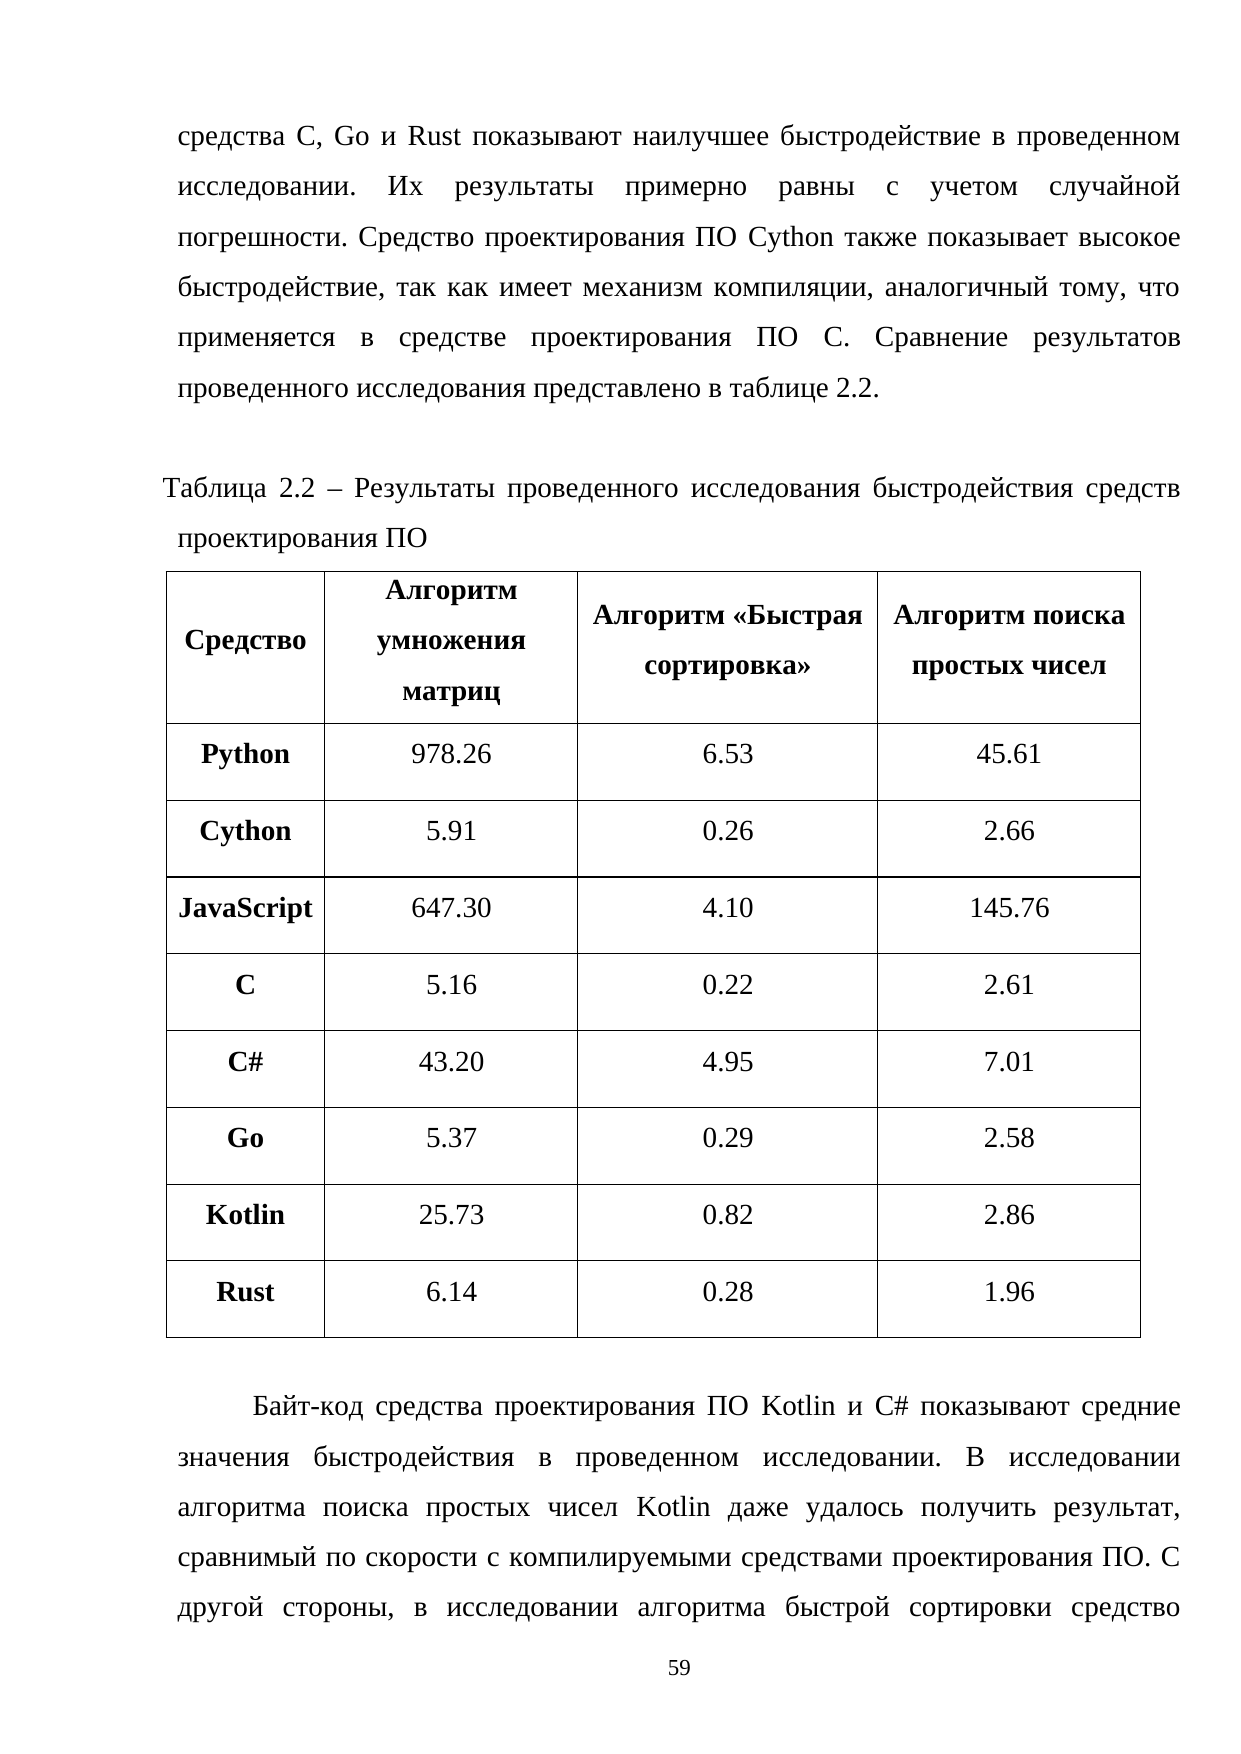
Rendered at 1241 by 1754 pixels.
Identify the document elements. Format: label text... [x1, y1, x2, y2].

text Таблица 2.2 – Результаты проведенного исследования быстродействия средств проектирования ПО [162, 470, 1181, 554]
table_cell Go [167, 1108, 324, 1183]
table_cell Cython [167, 801, 324, 876]
table_cell Python [167, 724, 324, 799]
table_cell 647.30 [325, 878, 577, 953]
table_cell JavaScript [167, 878, 324, 953]
table_cell 1.96 [878, 1261, 1140, 1337]
table_header Алгоритм «Быстрая сортировка» [578, 572, 877, 723]
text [177, 1388, 1181, 1623]
table_cell 0.26 [578, 801, 877, 876]
table_cell 7.01 [878, 1031, 1140, 1107]
table_cell Rust [167, 1261, 324, 1337]
table_cell 0.29 [578, 1108, 877, 1183]
table_cell 45.61 [878, 724, 1140, 799]
table_cell Kotlin [167, 1185, 324, 1260]
table_cell 0.82 [578, 1185, 877, 1260]
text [177, 118, 1181, 403]
table_cell 6.14 [325, 1261, 577, 1337]
table_cell 6.53 [578, 724, 877, 799]
table_cell 4.95 [578, 1031, 877, 1107]
table_cell 43.20 [325, 1031, 577, 1107]
table_cell 2.66 [878, 801, 1140, 876]
table_cell 2.86 [878, 1185, 1140, 1260]
table_header Алгоритм умножения матриц [325, 572, 577, 723]
table_header Средство [167, 572, 324, 723]
table_cell 145.76 [878, 878, 1140, 953]
table_cell 5.37 [325, 1108, 577, 1183]
table_header Алгоритм поиска простых чисел [878, 572, 1140, 723]
table_cell 978.26 [325, 724, 577, 799]
table_cell 5.91 [325, 801, 577, 876]
table_cell 2.61 [878, 954, 1140, 1030]
table_cell 0.28 [578, 1261, 877, 1337]
table_cell 25.73 [325, 1185, 577, 1260]
table_cell 4.10 [578, 878, 877, 953]
table_cell C [167, 954, 324, 1030]
table_cell C# [167, 1031, 324, 1107]
table_cell 5.16 [325, 954, 577, 1030]
table_cell 2.58 [878, 1108, 1140, 1183]
table_cell 0.22 [578, 954, 877, 1030]
